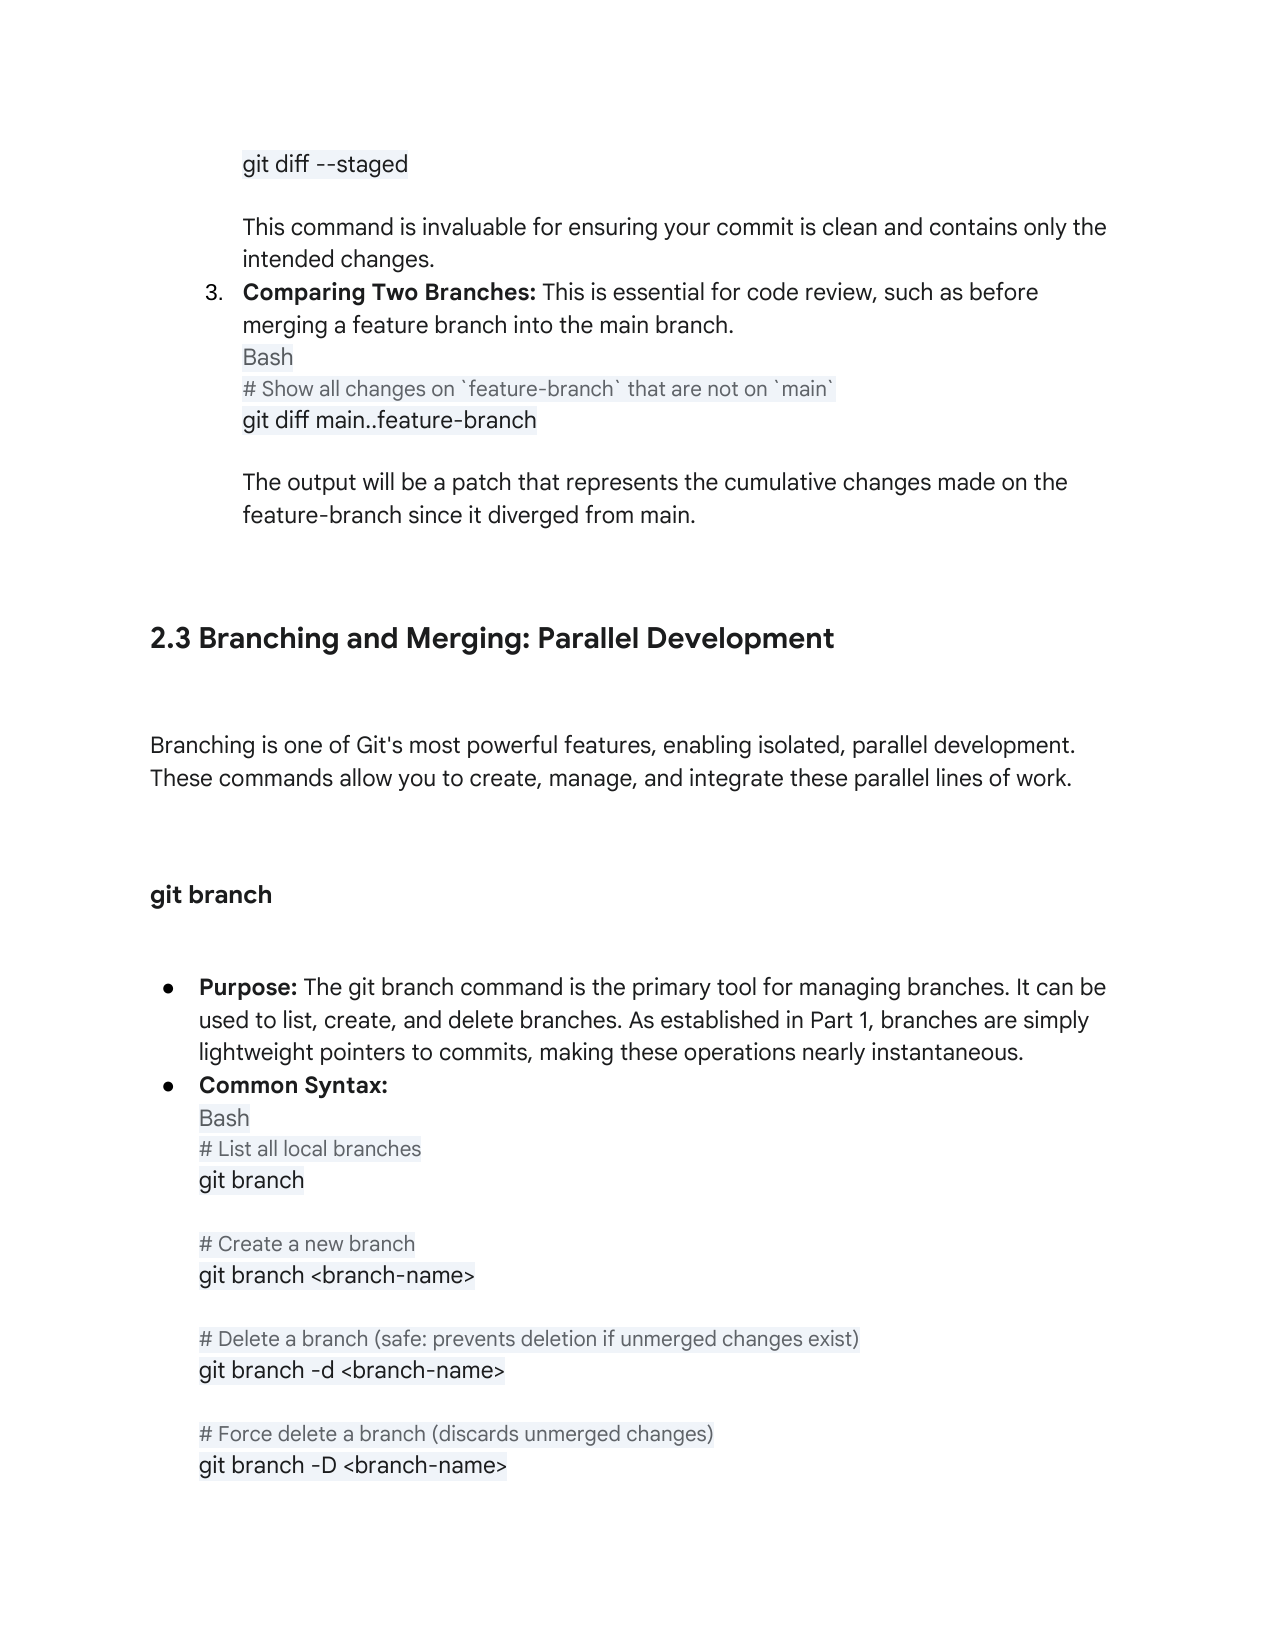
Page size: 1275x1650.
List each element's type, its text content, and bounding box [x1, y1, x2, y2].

list Purpose: The git branch command is the primary tool for managing branches. It can be used to list, create, and delete branches. As established in Part 1, branches are simply lightweight pointers to commits, making these operations nearly instantaneous. [161, 973, 1125, 1067]
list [161, 1071, 1125, 1481]
subtitle 2.3 Branching and Merging: Parallel Development [150, 620, 1125, 656]
list Comparing Two Branches: This is essential for code review, such as before merging a feature branch into the main branch. Bash # Show all changes on `feature-branch` that are not on `main` git diff main..feature-branch The output will be a patch that represents the cumulative changes made on the feature-branch since it diverged from main. [205, 278, 1125, 530]
text Branching is one of Git's most powerful features, enabling isolated, parallel development. These commands allow you to create, manage, and integrate these parallel lines of work. [150, 732, 1125, 793]
subtitle git branch [150, 880, 1125, 911]
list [205, 150, 1125, 274]
